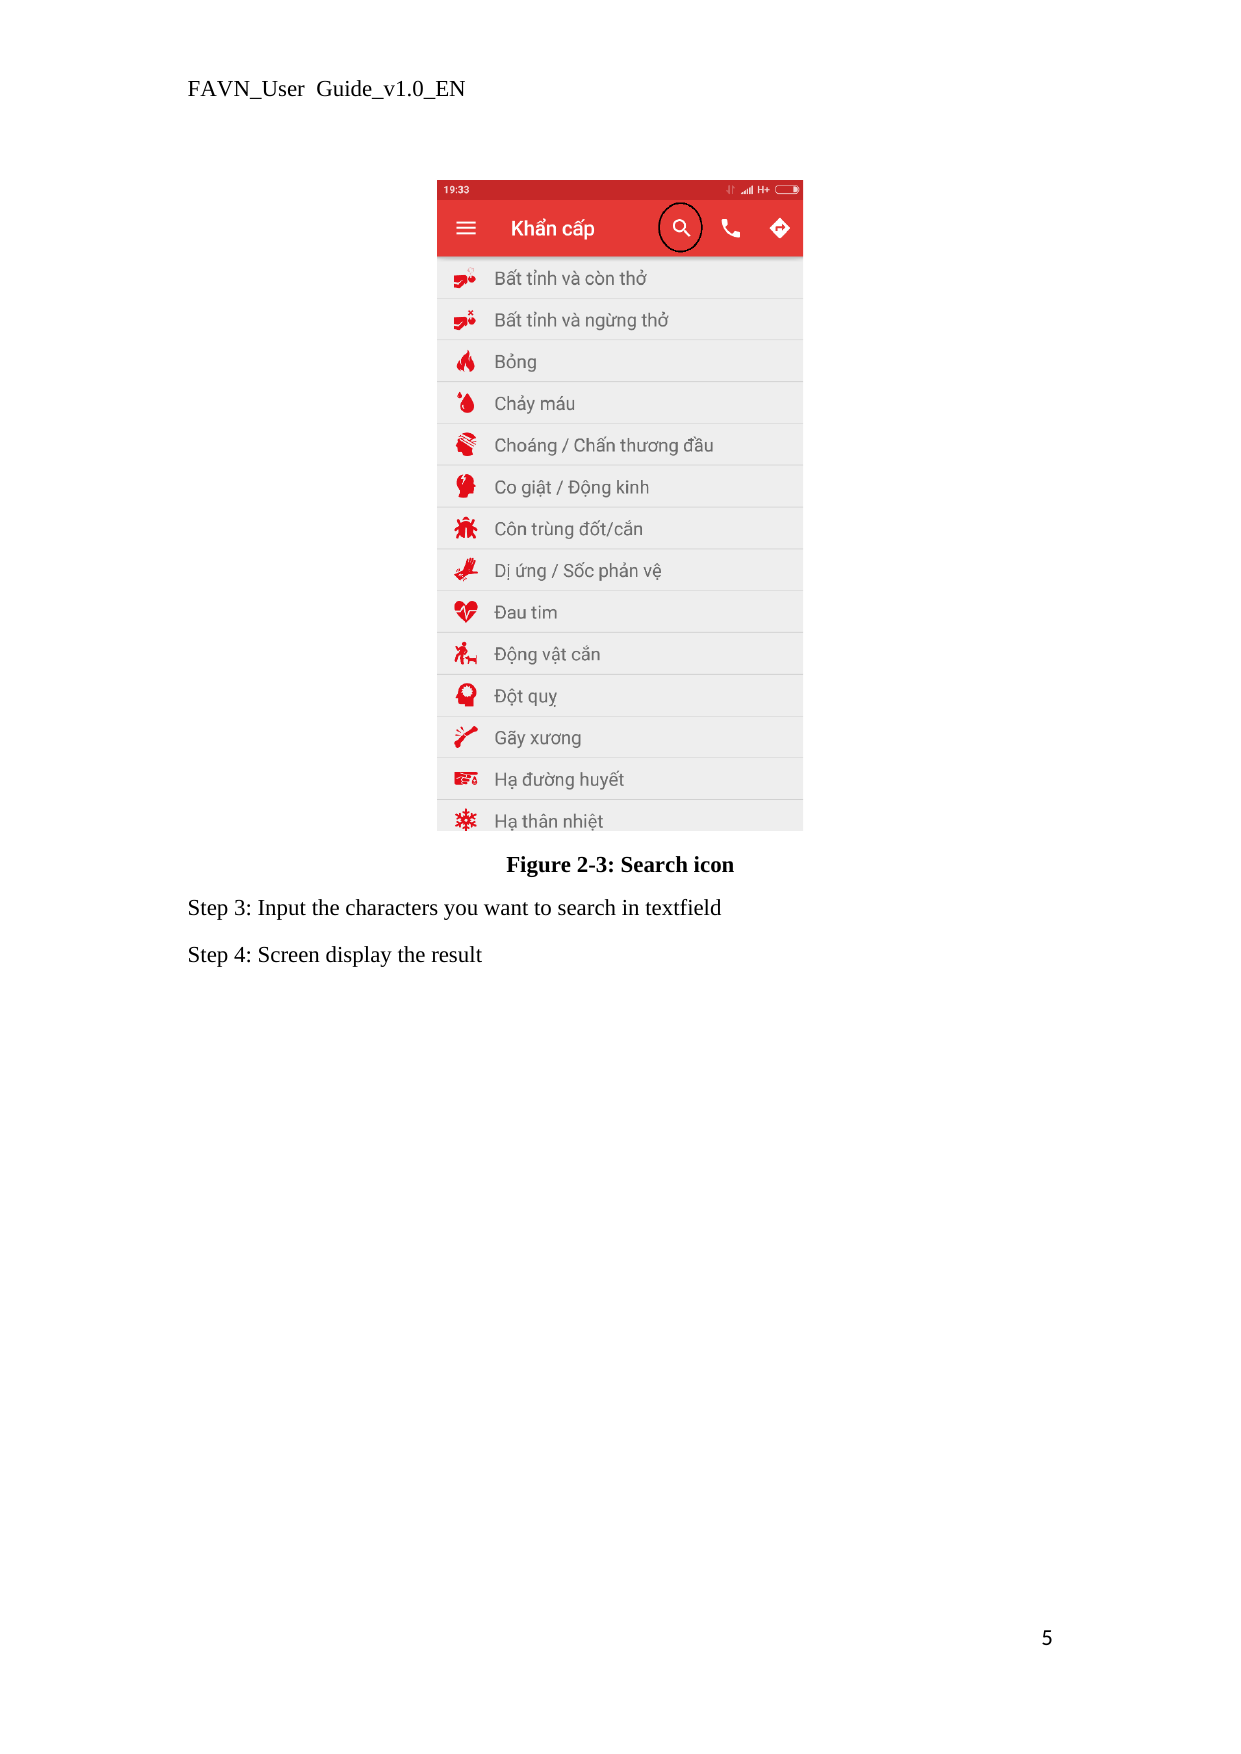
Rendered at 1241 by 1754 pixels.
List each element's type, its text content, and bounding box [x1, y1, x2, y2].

picture [437, 180, 804, 831]
text Figure 2-3: Search icon [187, 851, 1053, 878]
text Step 3: Input the characters you want to search in textfield [187, 894, 1053, 921]
text Step 4: Screen display the result [187, 941, 1053, 967]
